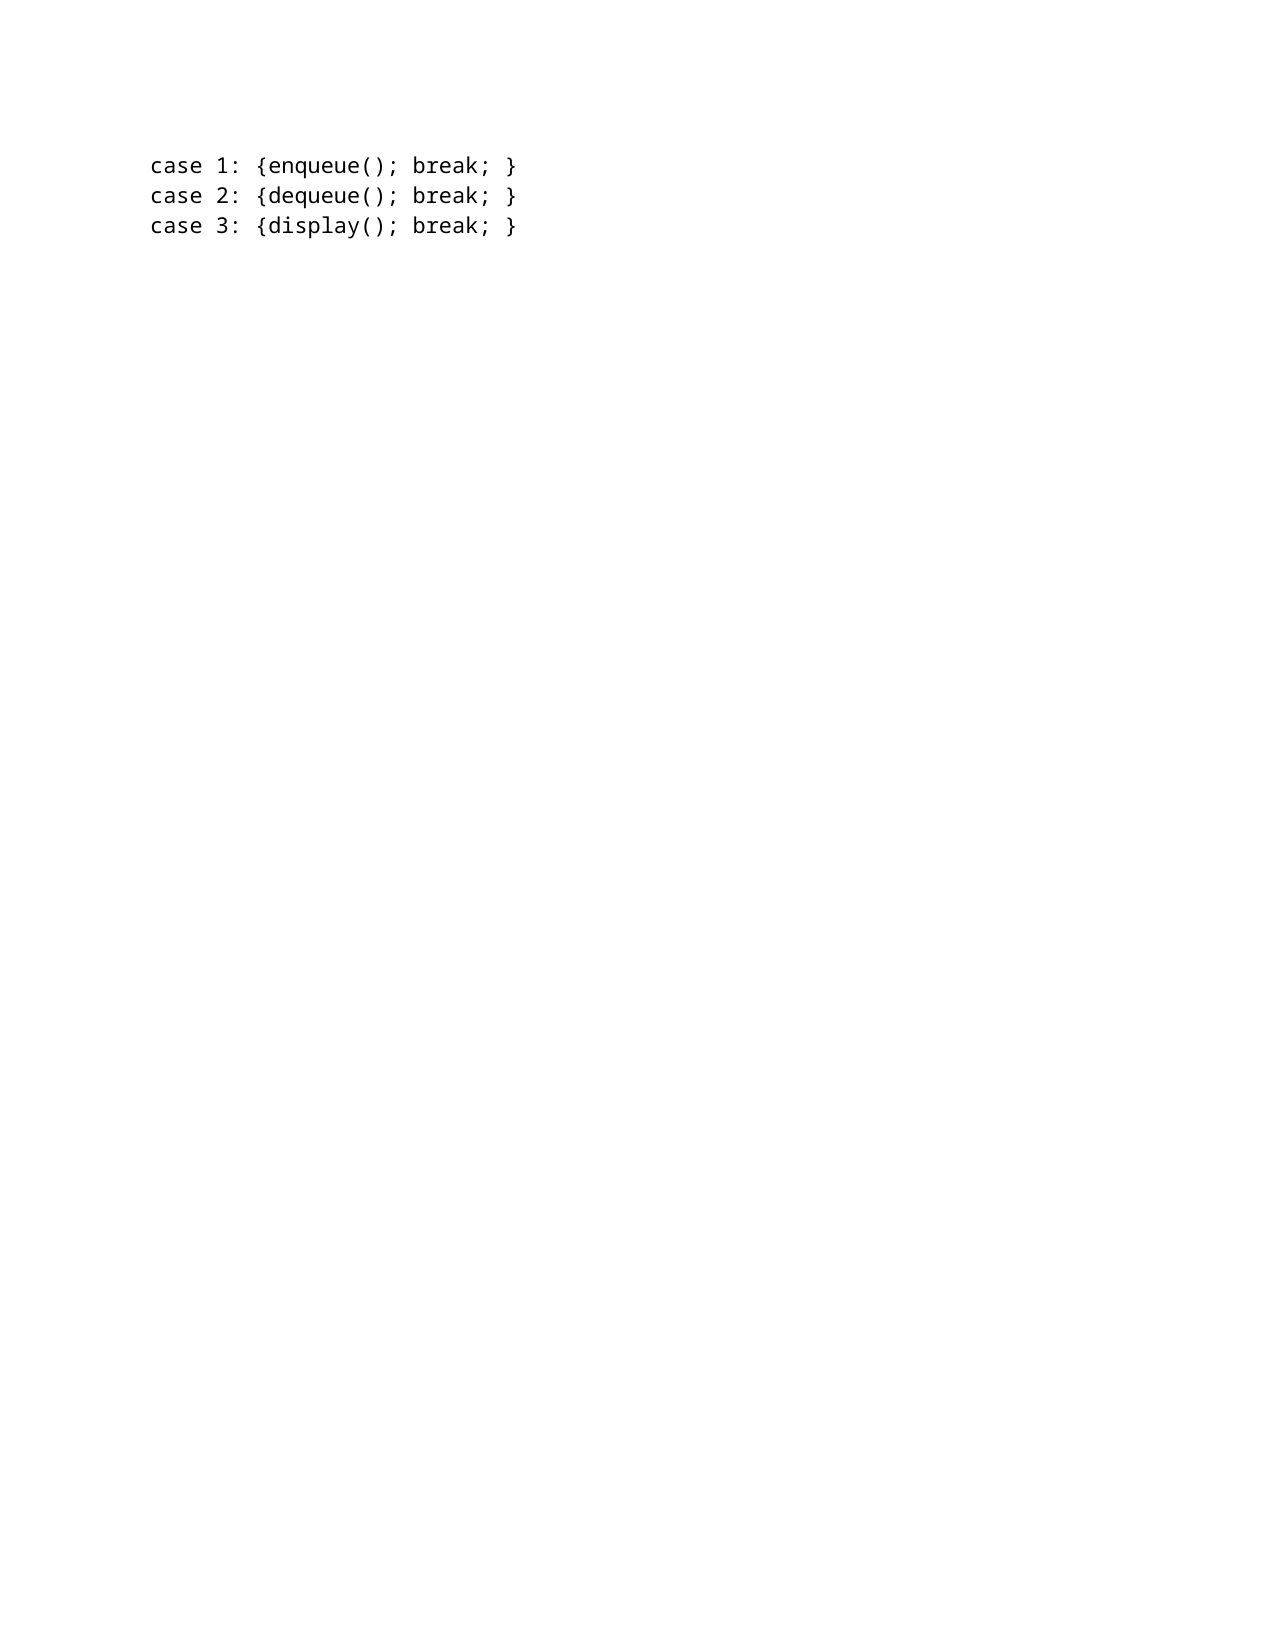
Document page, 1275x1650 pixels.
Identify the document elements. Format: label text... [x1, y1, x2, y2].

text case 2: {dequeue(); break; } [150, 180, 1125, 209]
text case 3: {display(); break; } [150, 209, 1125, 239]
text case 1: {enqueue(); break; } [150, 150, 1125, 180]
